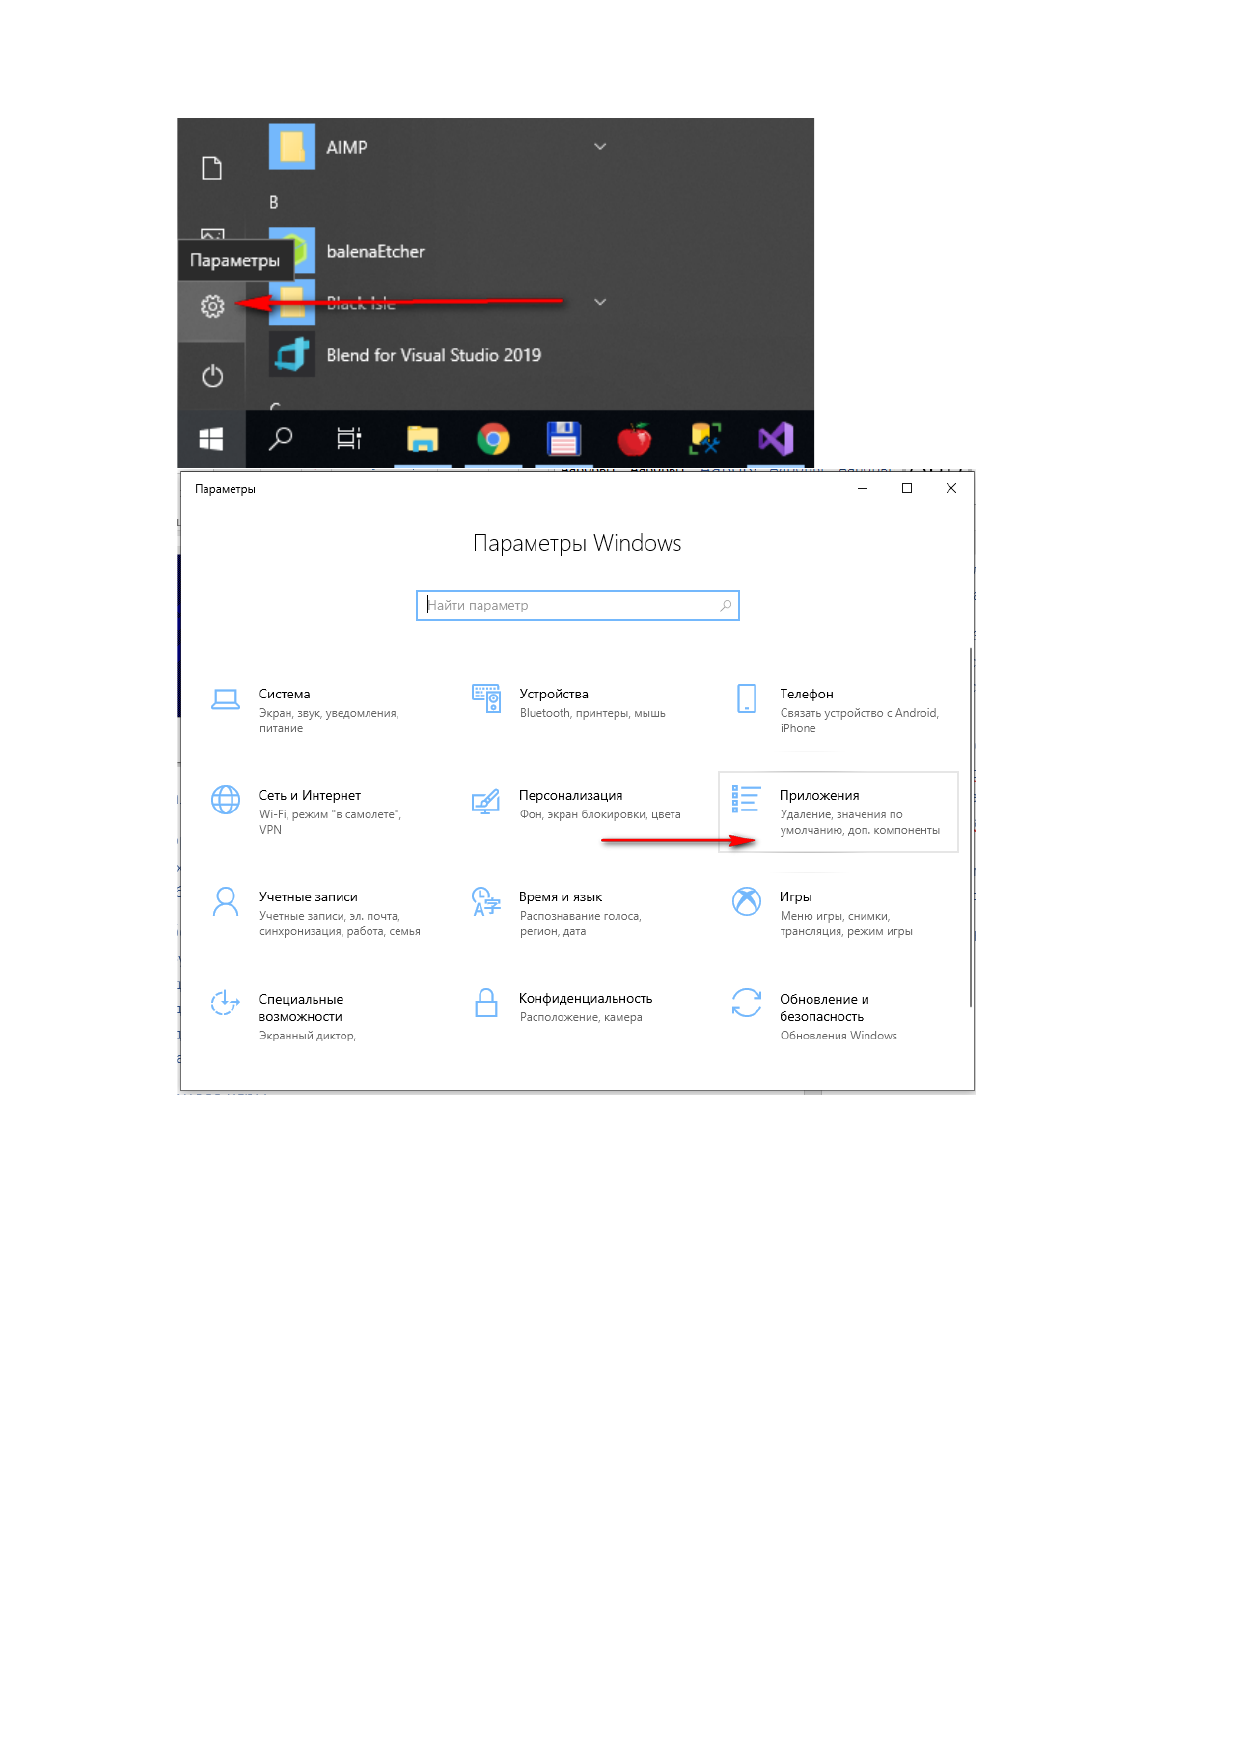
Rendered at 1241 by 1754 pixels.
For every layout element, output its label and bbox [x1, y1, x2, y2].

picture [177, 469, 976, 1095]
picture [177, 118, 815, 468]
